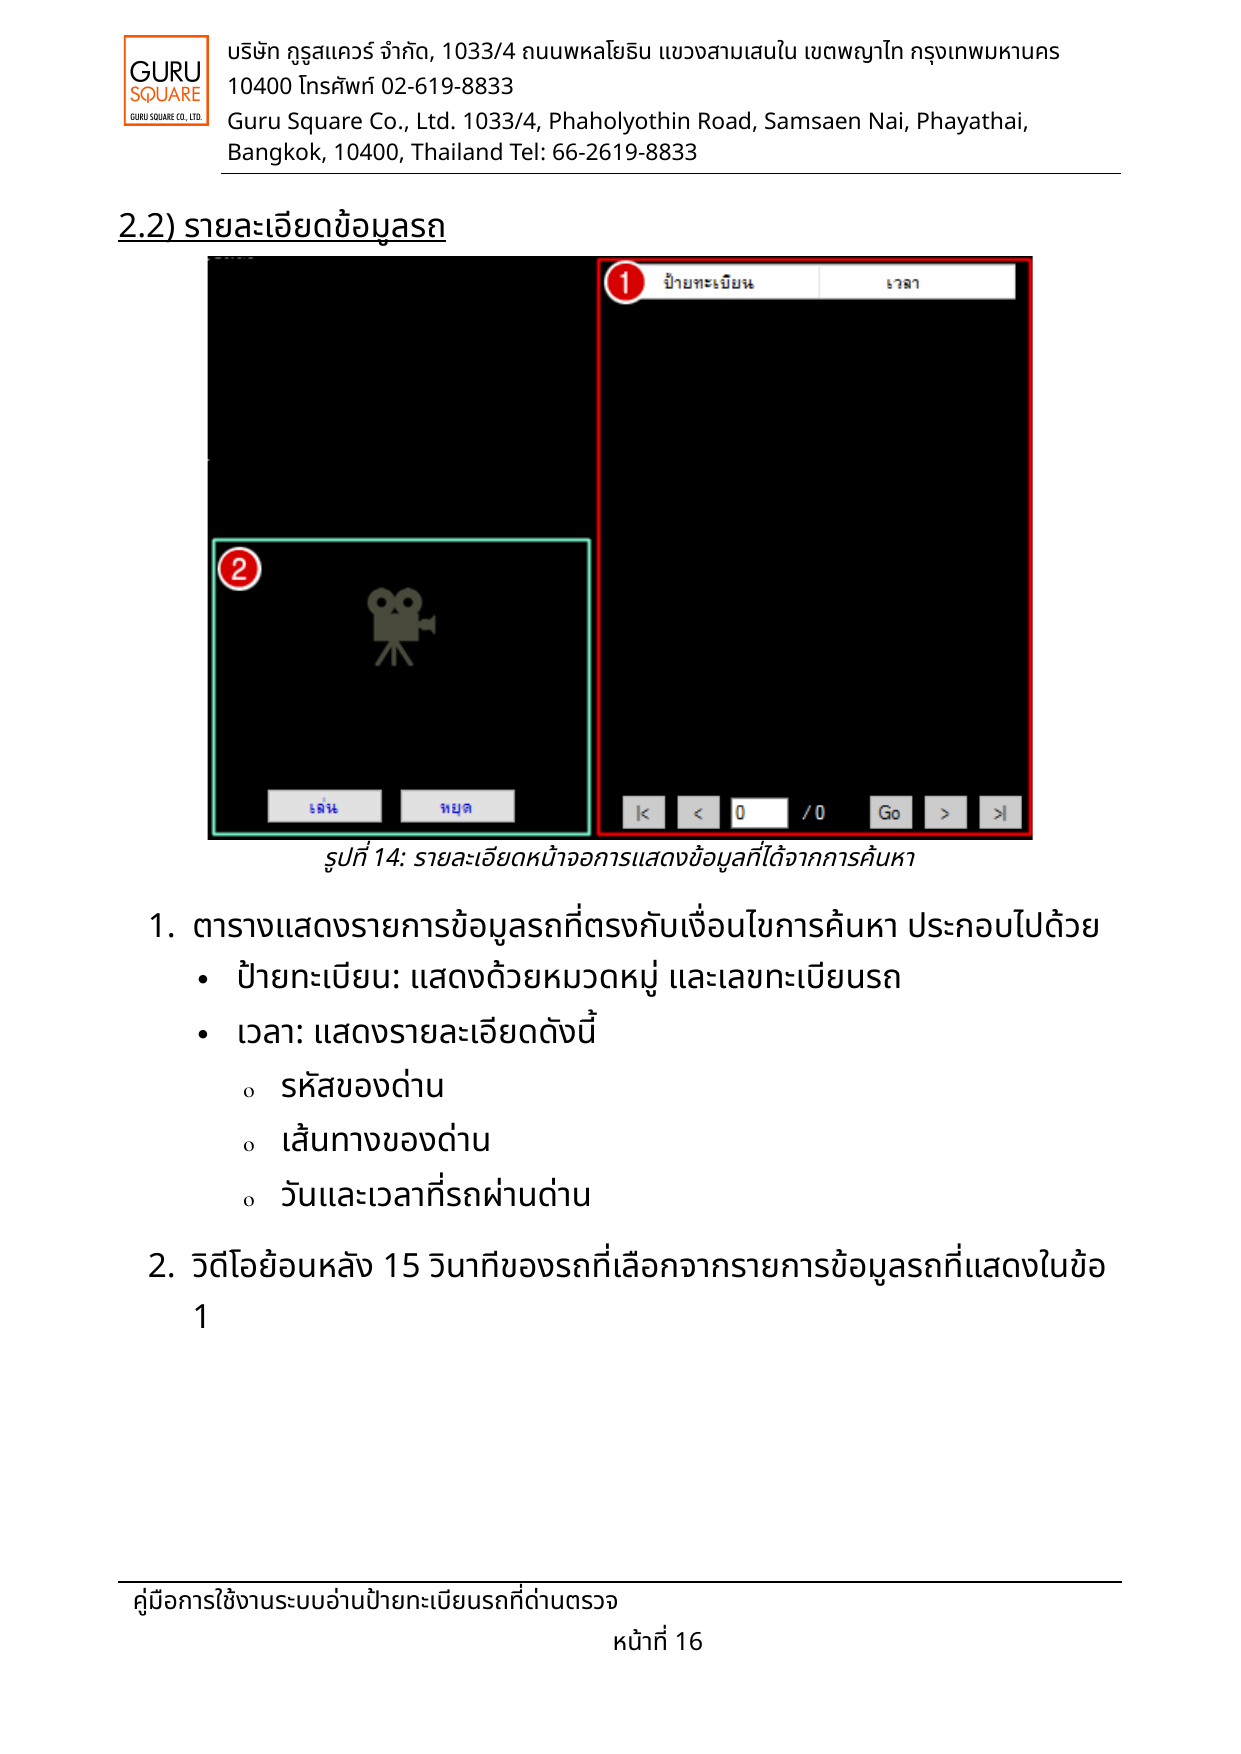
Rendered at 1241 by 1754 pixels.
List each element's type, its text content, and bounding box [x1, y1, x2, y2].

list เส้นทางของด่าน [243, 1116, 1122, 1167]
subtitle 2.2) รายละเอียดข้อมูลรถ [118, 202, 1122, 252]
list ป้ายทะเบียน: แสดงด้วยหมวดหมู่ และเลขทะเบียนรถ [199, 953, 1122, 1003]
list รหัสของด่าน [243, 1062, 1122, 1112]
list วันและเวลาที่รถผ่านด่าน [243, 1171, 1122, 1221]
list เวลา: แสดงรายละเอียดดังนี้ [199, 1007, 1122, 1058]
list ตารางแสดงรายการข้อมูลรถที่ตรงกับเงื่อนไขการค้นหา ประกอบไปด้วย [148, 902, 1122, 953]
picture [123, 35, 209, 126]
list วิดีโอย้อนหลัง 15 วินาทีของรถที่เลือกจากรายการข้อมูลรถที่แสดงในข้อ 1 [148, 1242, 1122, 1338]
text รูปที่ 14: รายละเอียดหน้าจอการแสดงข้อมูลที่ได้จากการค้นหา [118, 839, 1122, 877]
picture [207, 256, 1033, 840]
